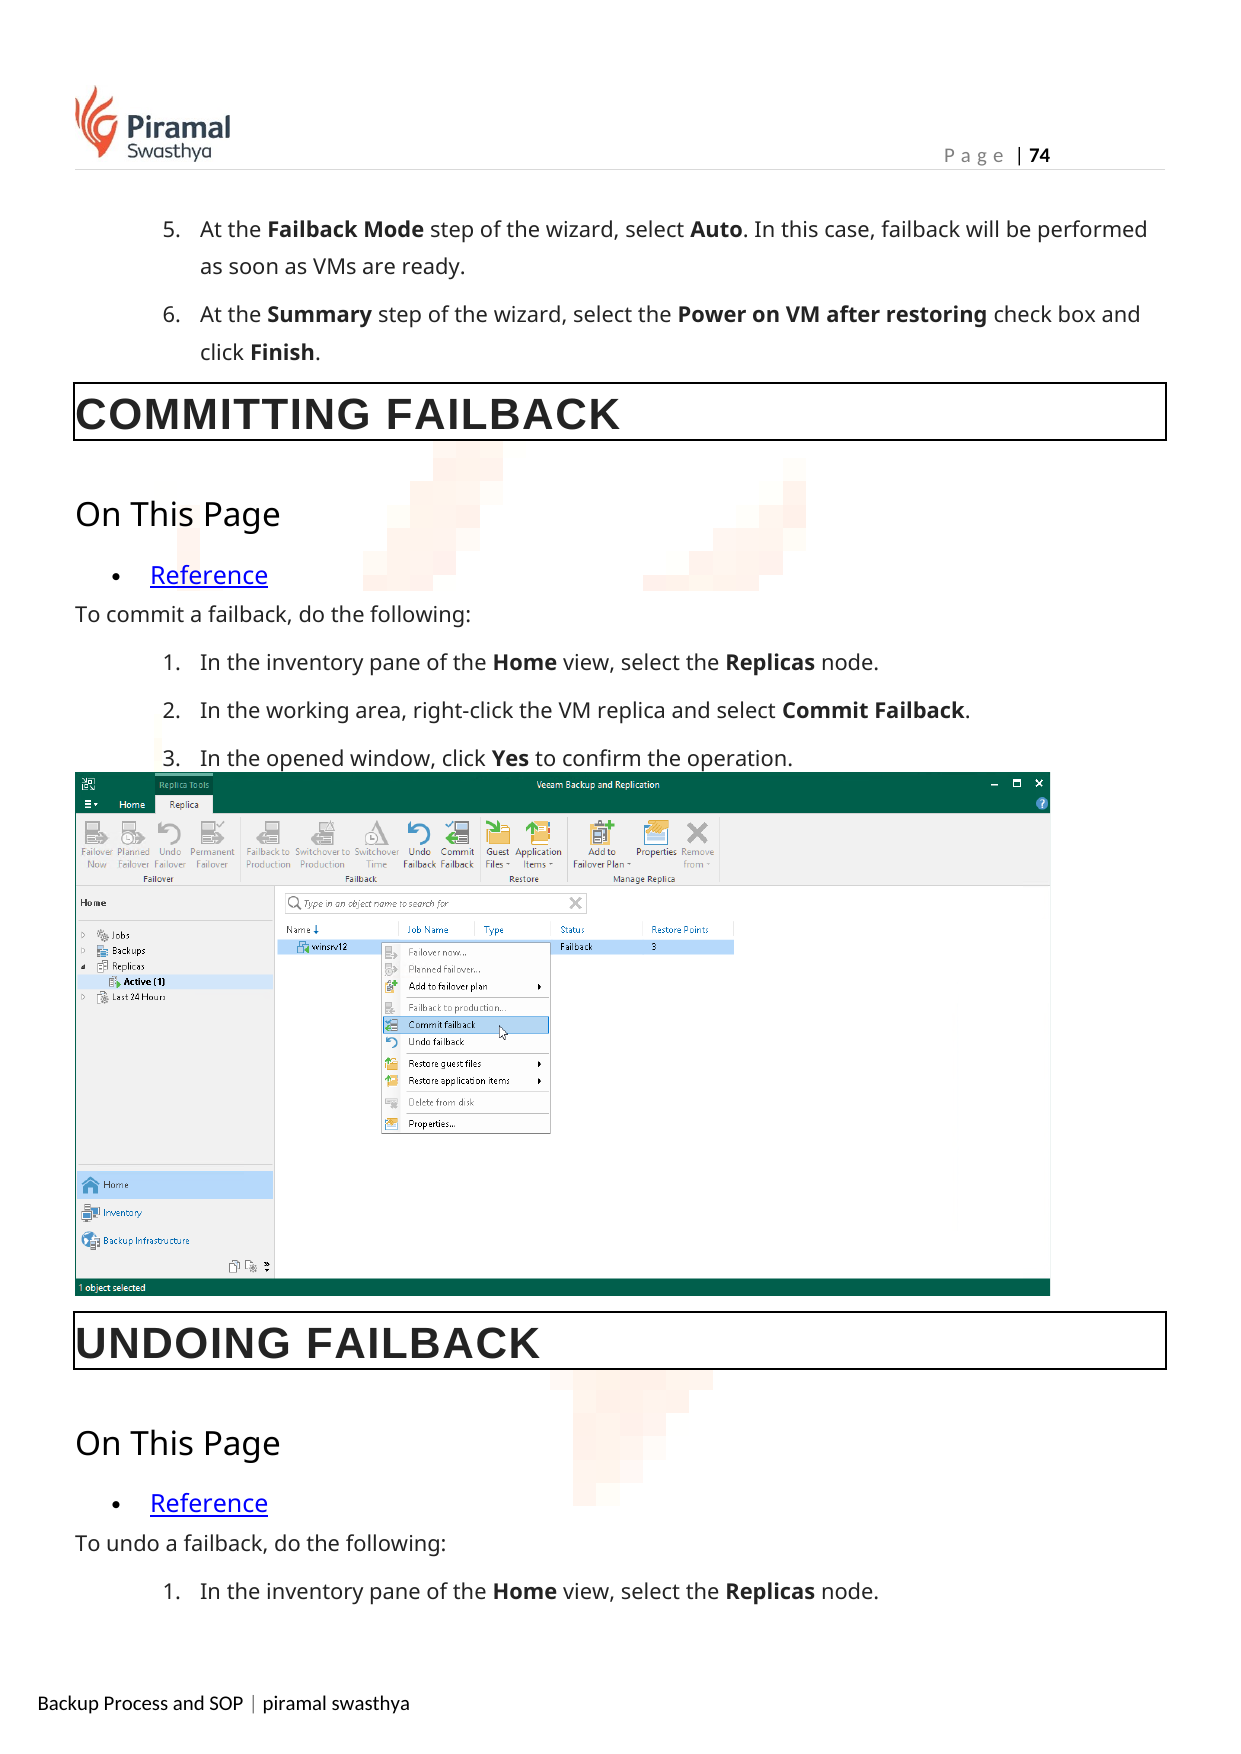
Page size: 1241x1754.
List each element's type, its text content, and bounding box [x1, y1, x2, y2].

text To commit a failback, do the following: [75, 591, 1165, 629]
list In the inventory pane of the Home view, select the Replicas node. [162, 639, 1165, 677]
picture [75, 772, 1050, 1296]
list Reference [112, 1486, 1165, 1520]
picture [75, 85, 230, 162]
list Reference [112, 557, 1165, 591]
list At the Failback Mode step of the wizard, select Auto. In this case, failback will be performed as soon as VMs are ready. [162, 206, 1165, 281]
list In the inventory pane of the Home view, select the Replicas node. [162, 1568, 1165, 1606]
text On This Page [75, 1420, 1165, 1465]
subtitle Undoing Failback [75, 1313, 1165, 1368]
text To undo a failback, do the following: [75, 1520, 1165, 1558]
list In the working area, right-click the VM replica and select Commit Failback. [162, 687, 1165, 725]
list In the opened window, click Yes to confirm the operation. [162, 735, 1165, 773]
text On This Page [75, 491, 1165, 536]
subtitle Committing Failback [75, 384, 1165, 439]
list At the Summary step of the wizard, select the Power on VM after restoring check box and click Finish. [162, 292, 1165, 367]
